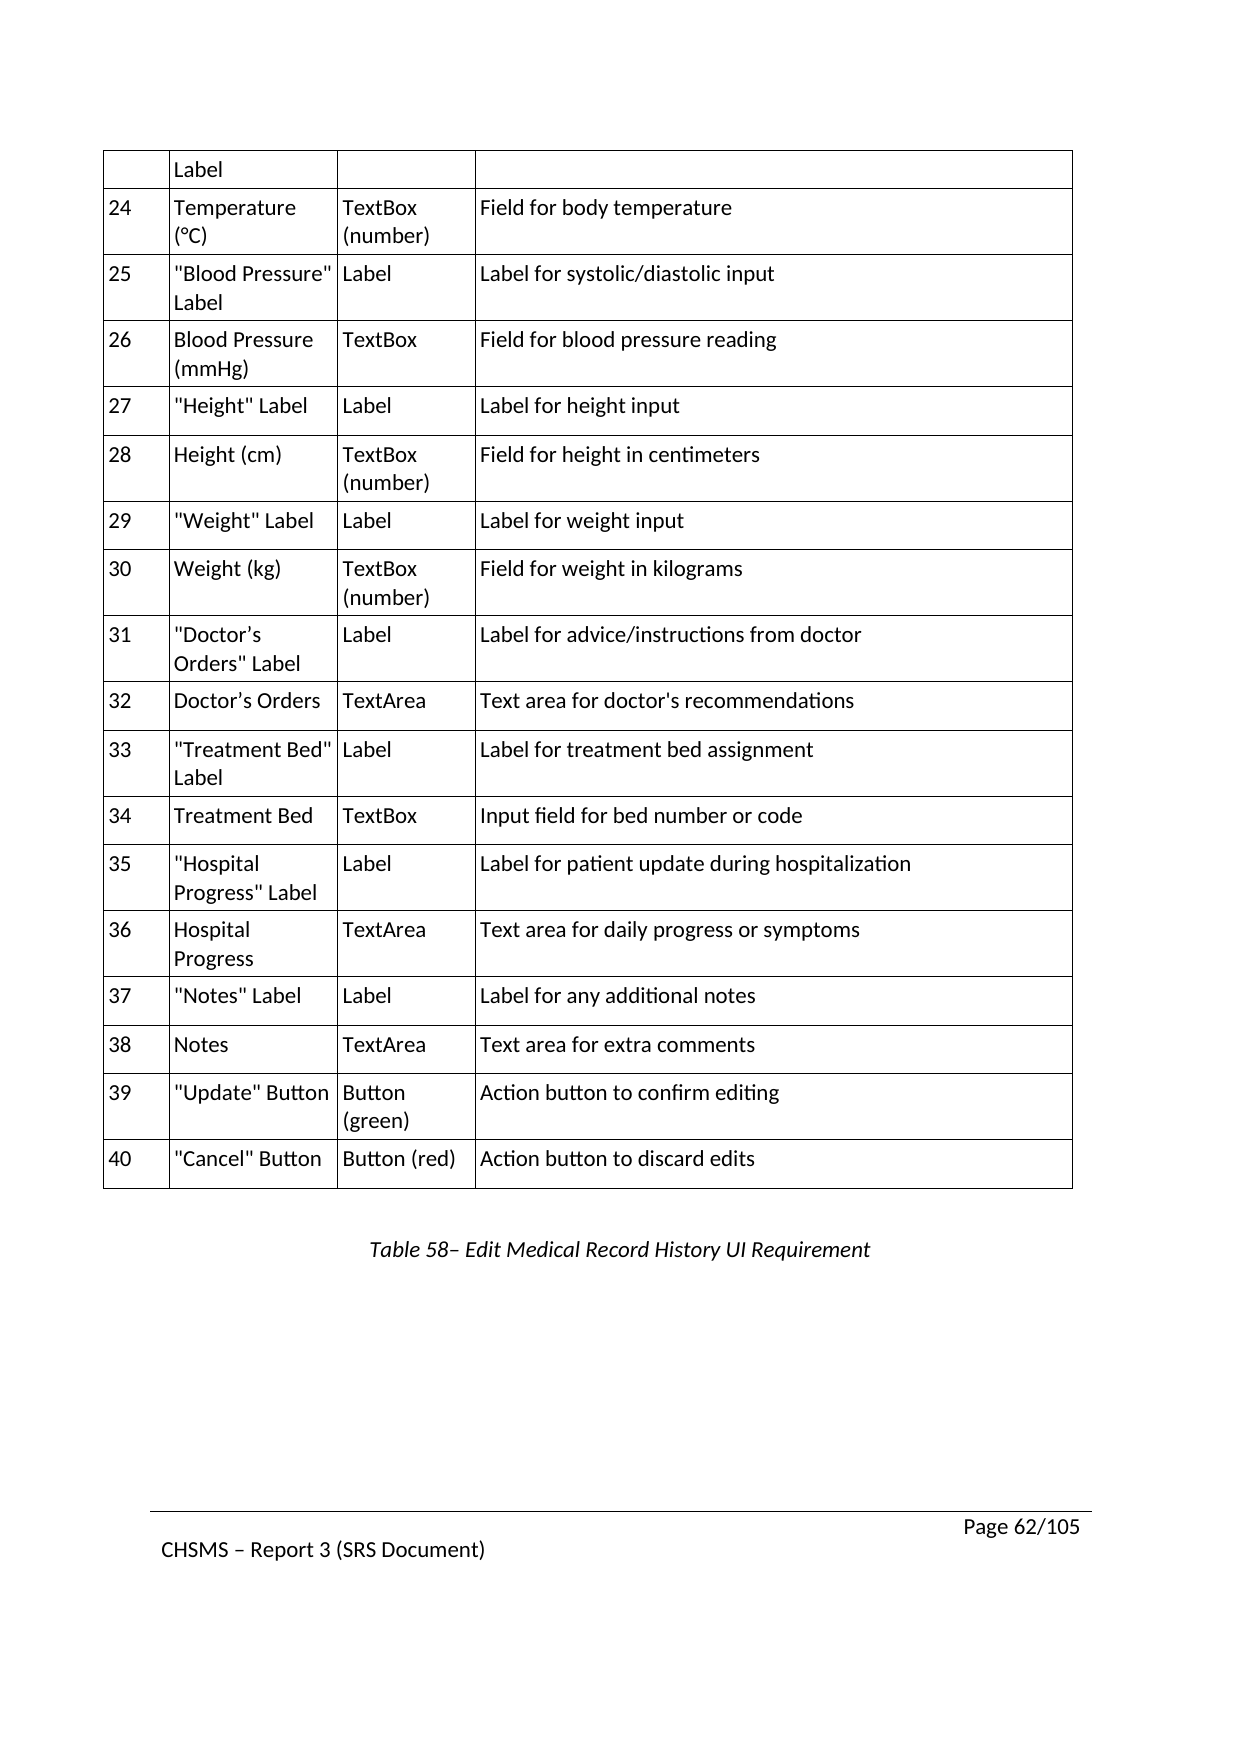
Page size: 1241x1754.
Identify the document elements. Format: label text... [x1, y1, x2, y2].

text Table 58– Edit Medical Record History UI Requirement [150, 1235, 1093, 1263]
